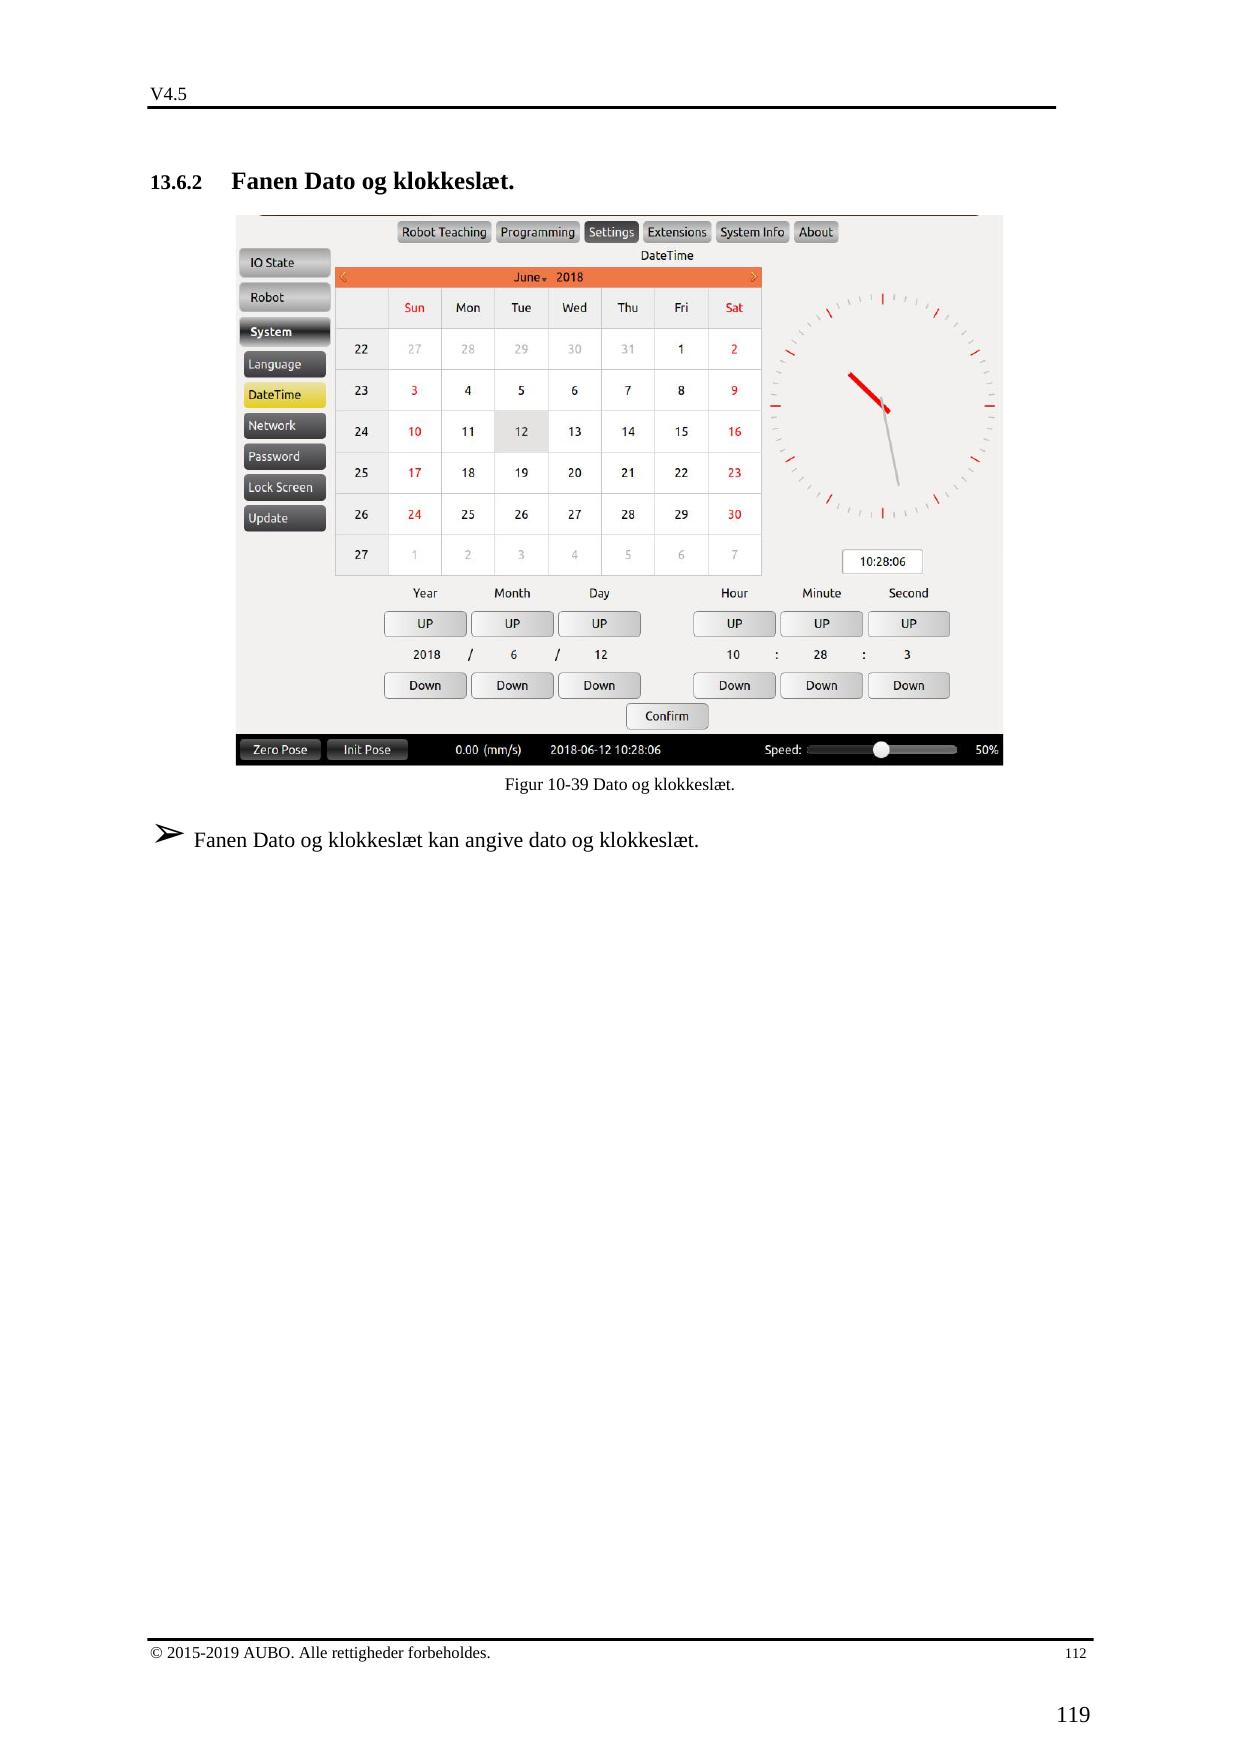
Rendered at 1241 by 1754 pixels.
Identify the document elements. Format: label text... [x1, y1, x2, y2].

subtitle Fanen Dato og klokkeslæt. [150, 166, 1090, 195]
picture [235, 215, 1004, 766]
text © 2015-2019 AUBO. Alle rettigheder forbeholdes. 112 [150, 1643, 1090, 1662]
list Fanen Dato og klokkeslæt kan angive dato og klokkeslæt. [150, 801, 1090, 860]
text V4.5 [150, 83, 1090, 104]
text Figur 10-39 Dato og klokkeslæt. [150, 773, 1089, 794]
